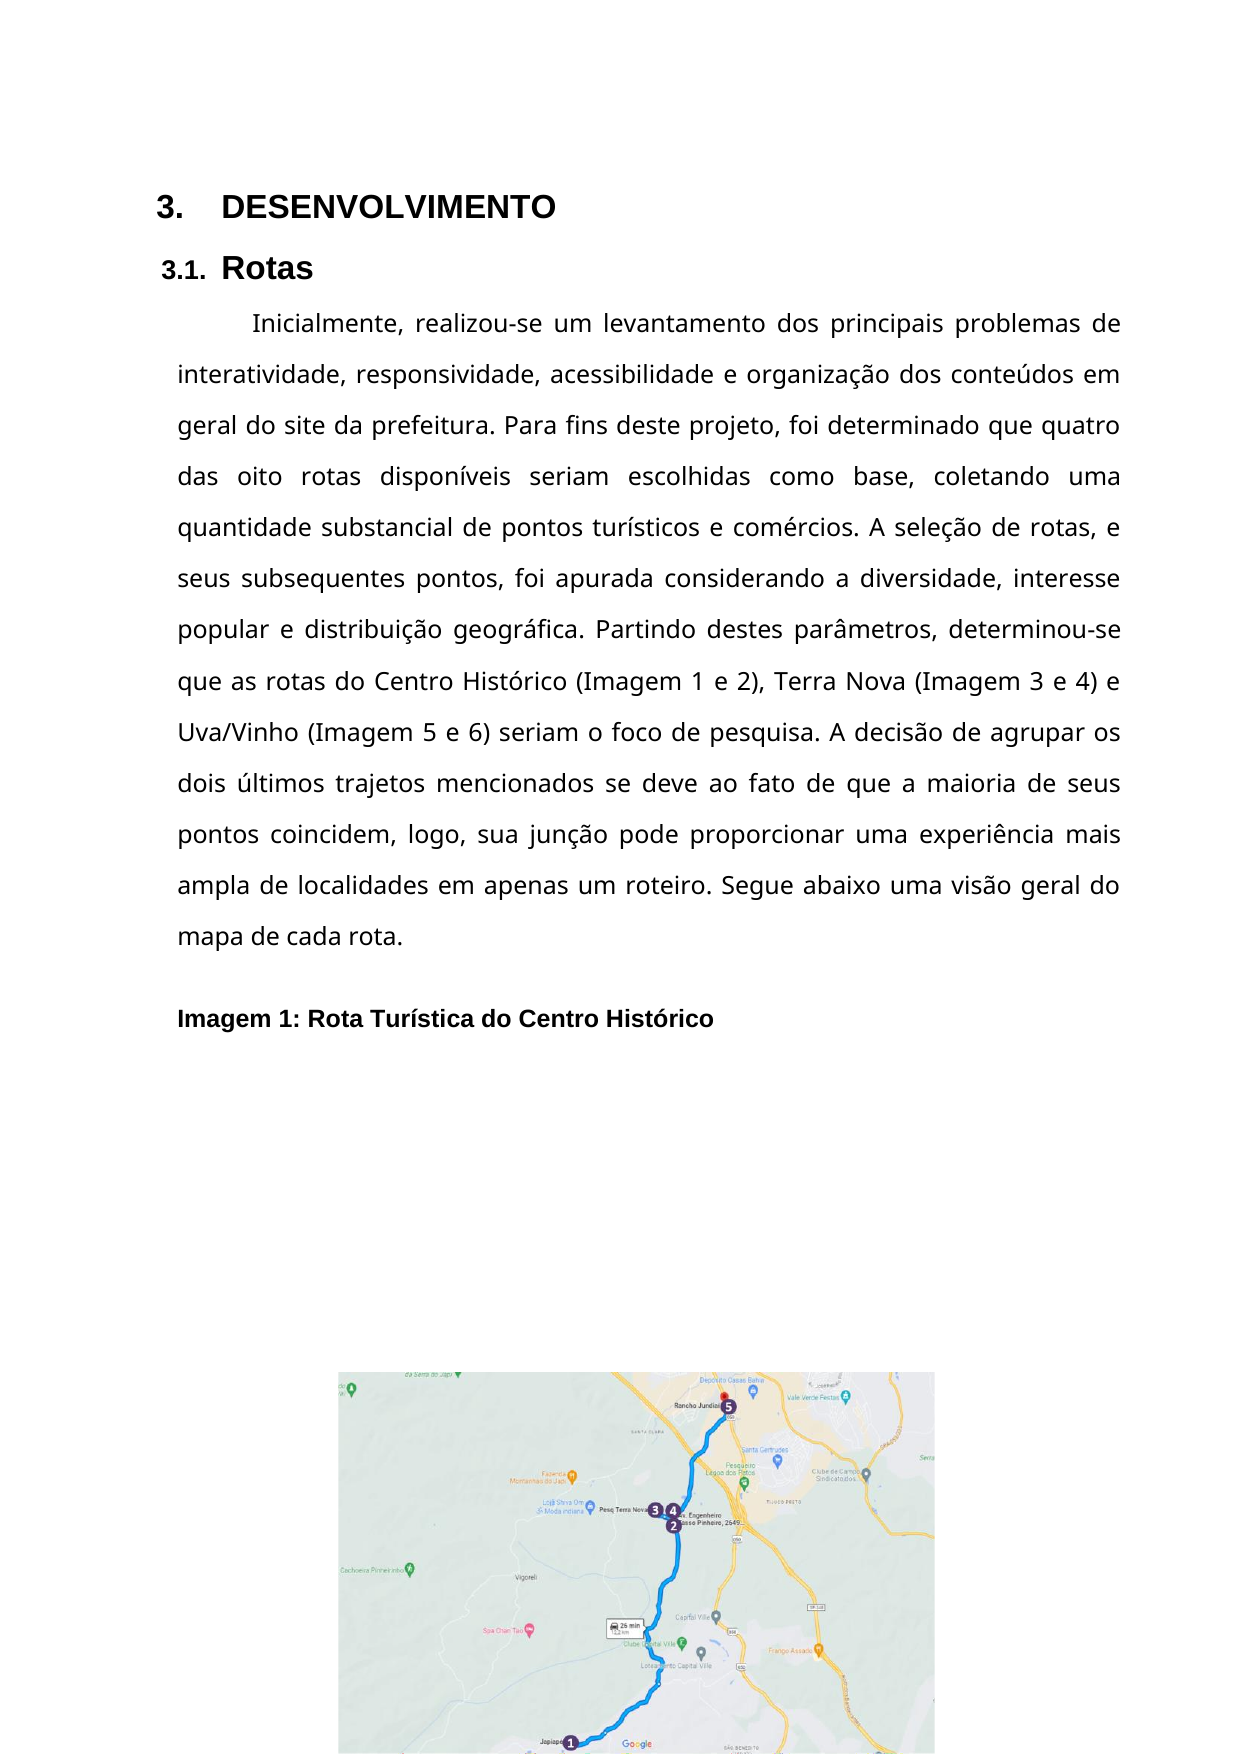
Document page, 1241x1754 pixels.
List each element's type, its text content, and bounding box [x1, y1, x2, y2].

text Inicialmente, realizou-se um levantamento dos principais problemas de interatividade, responsividade, acessibilidade e organização dos conteúdos em geral do site da prefeitura. Para fins deste projeto, foi determinado que quatro das oito rotas disponíveis seriam escolhidas como base, coletando uma quantidade substancial de pontos turísticos e comércios. A seleção de rotas, e seus subsequentes pontos, foi apurada considerando a diversidade, interesse popular e distribuição geográfica. Partindo destes parâmetros, determinou-se que as rotas do Centro Histórico (Imagem 1 e 2), Terra Nova (Imagem 3 e 4) e Uva/Vinho (Imagem 5 e 6) seriam o foco de pesquisa. A decisão de agrupar os dois últimos trajetos mencionados se deve ao fato de que a maioria de seus pontos coincidem, logo, sua junção pode proporcionar uma experiência mais ampla de localidades em apenas um roteiro. Segue abaixo uma visão geral do mapa de cada rota. [177, 306, 1122, 952]
subtitle DESENVOLVIMENTO [156, 187, 1134, 226]
subtitle Rotas [161, 248, 1134, 287]
subtitle Imagem 1: Rota Turística do Centro Histórico [177, 1004, 1134, 1033]
picture [338, 1372, 935, 1754]
